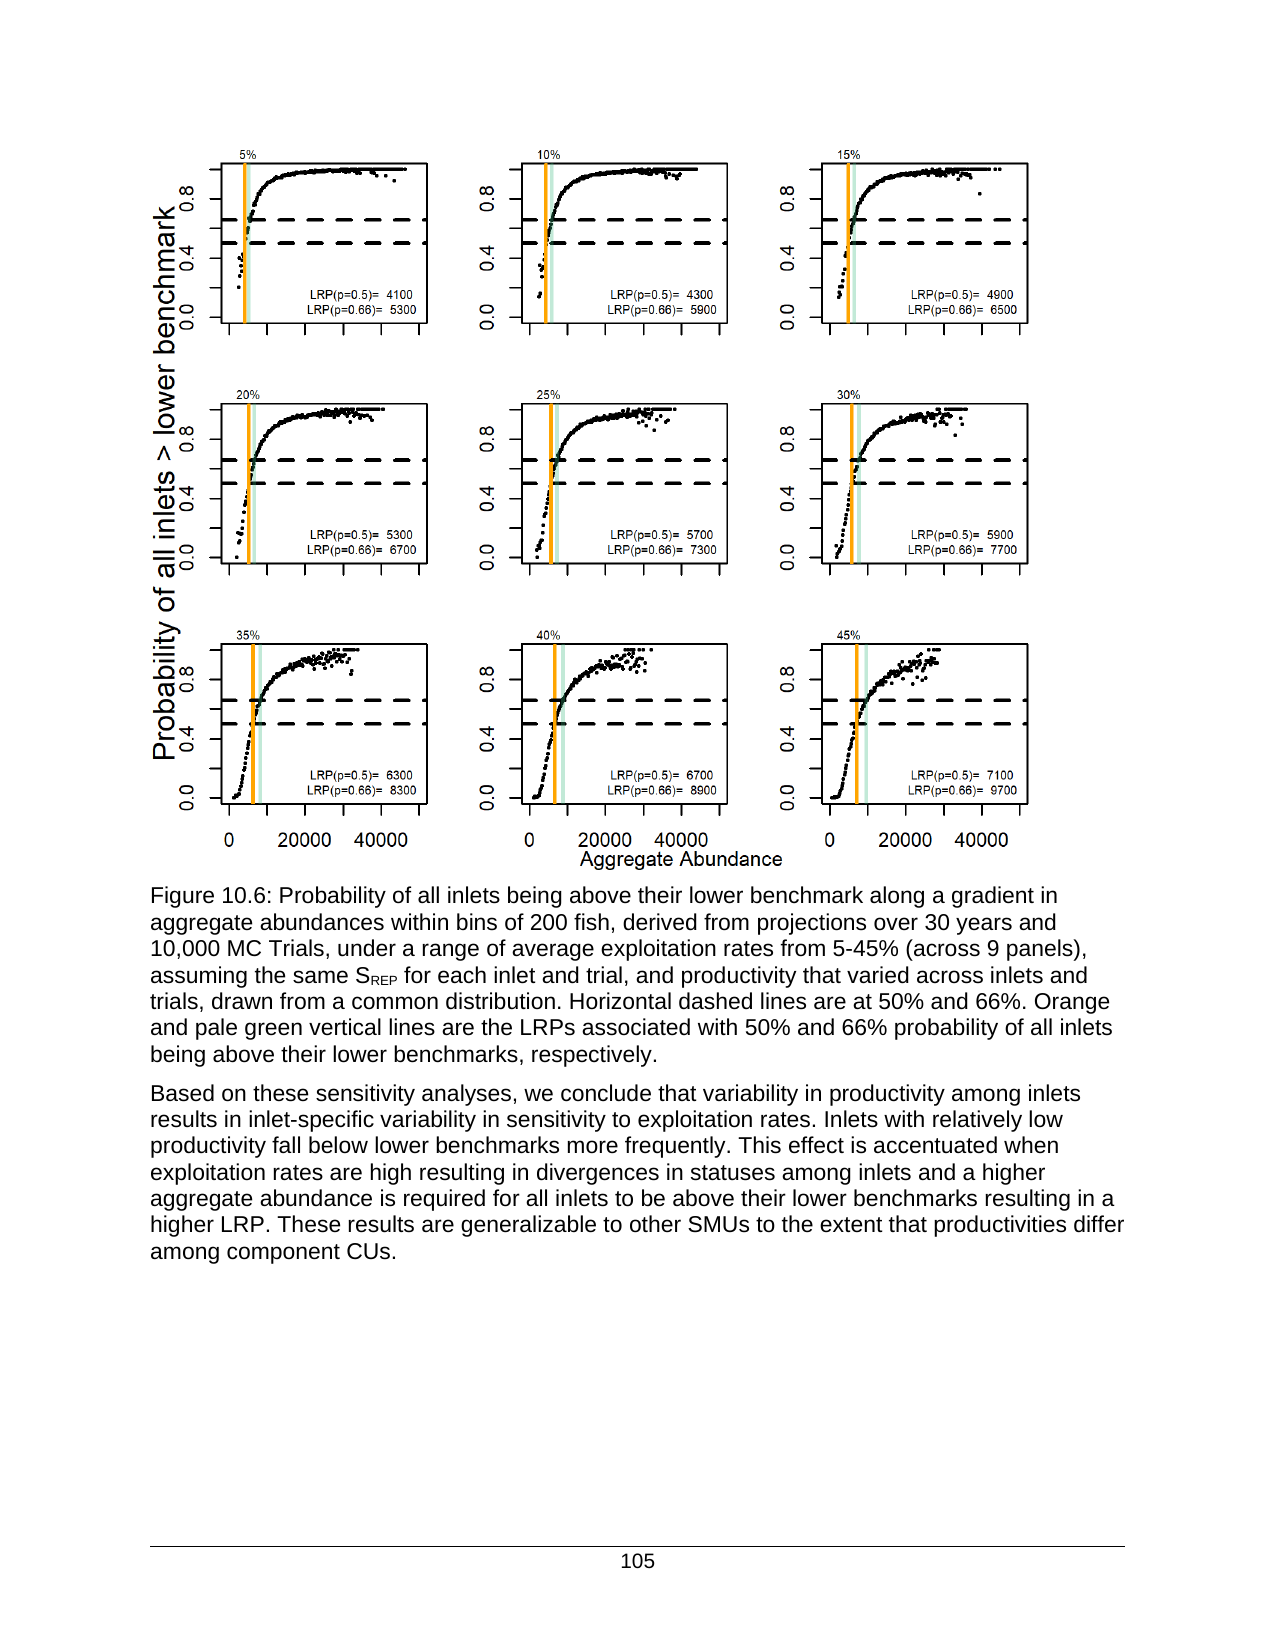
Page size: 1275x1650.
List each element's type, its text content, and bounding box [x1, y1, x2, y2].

text Based on these sensitivity analyses, we conclude that variability in productivity among inlets results in inlet-specific variability in sensitivity to exploitation rates. Inlets with relatively low productivity fall below lower benchmarks more frequently. This effect is accentuated when exploitation rates are high resulting in divergences in statuses among inlets and a higher aggregate abundance is required for all inlets to be above their lower benchmarks resulting in a higher LRP. These results are generalizable to other SMUs to the extent that productivities differ among component CUs. [150, 1079, 1125, 1264]
text Figure 10.6: Probability of all inlets being above their lower benchmark along a gradient in aggregate abundances within bins of 200 fish, derived from projections over 30 years and 10,000 MC Trials, under a range of average exploitation rates from 5-45% (across 9 panels), assuming the same SREP for each inlet and trial, and productivity that varied across inlets and trials, drawn from a common distribution. Horizontal dashed lines are at 50% and 66%. Orange and pale green vertical lines are the LRPs associated with 50% and 66% probability of all inlets being above their lower benchmarks, respectively. [150, 882, 1125, 1067]
picture [150, 150, 1050, 870]
